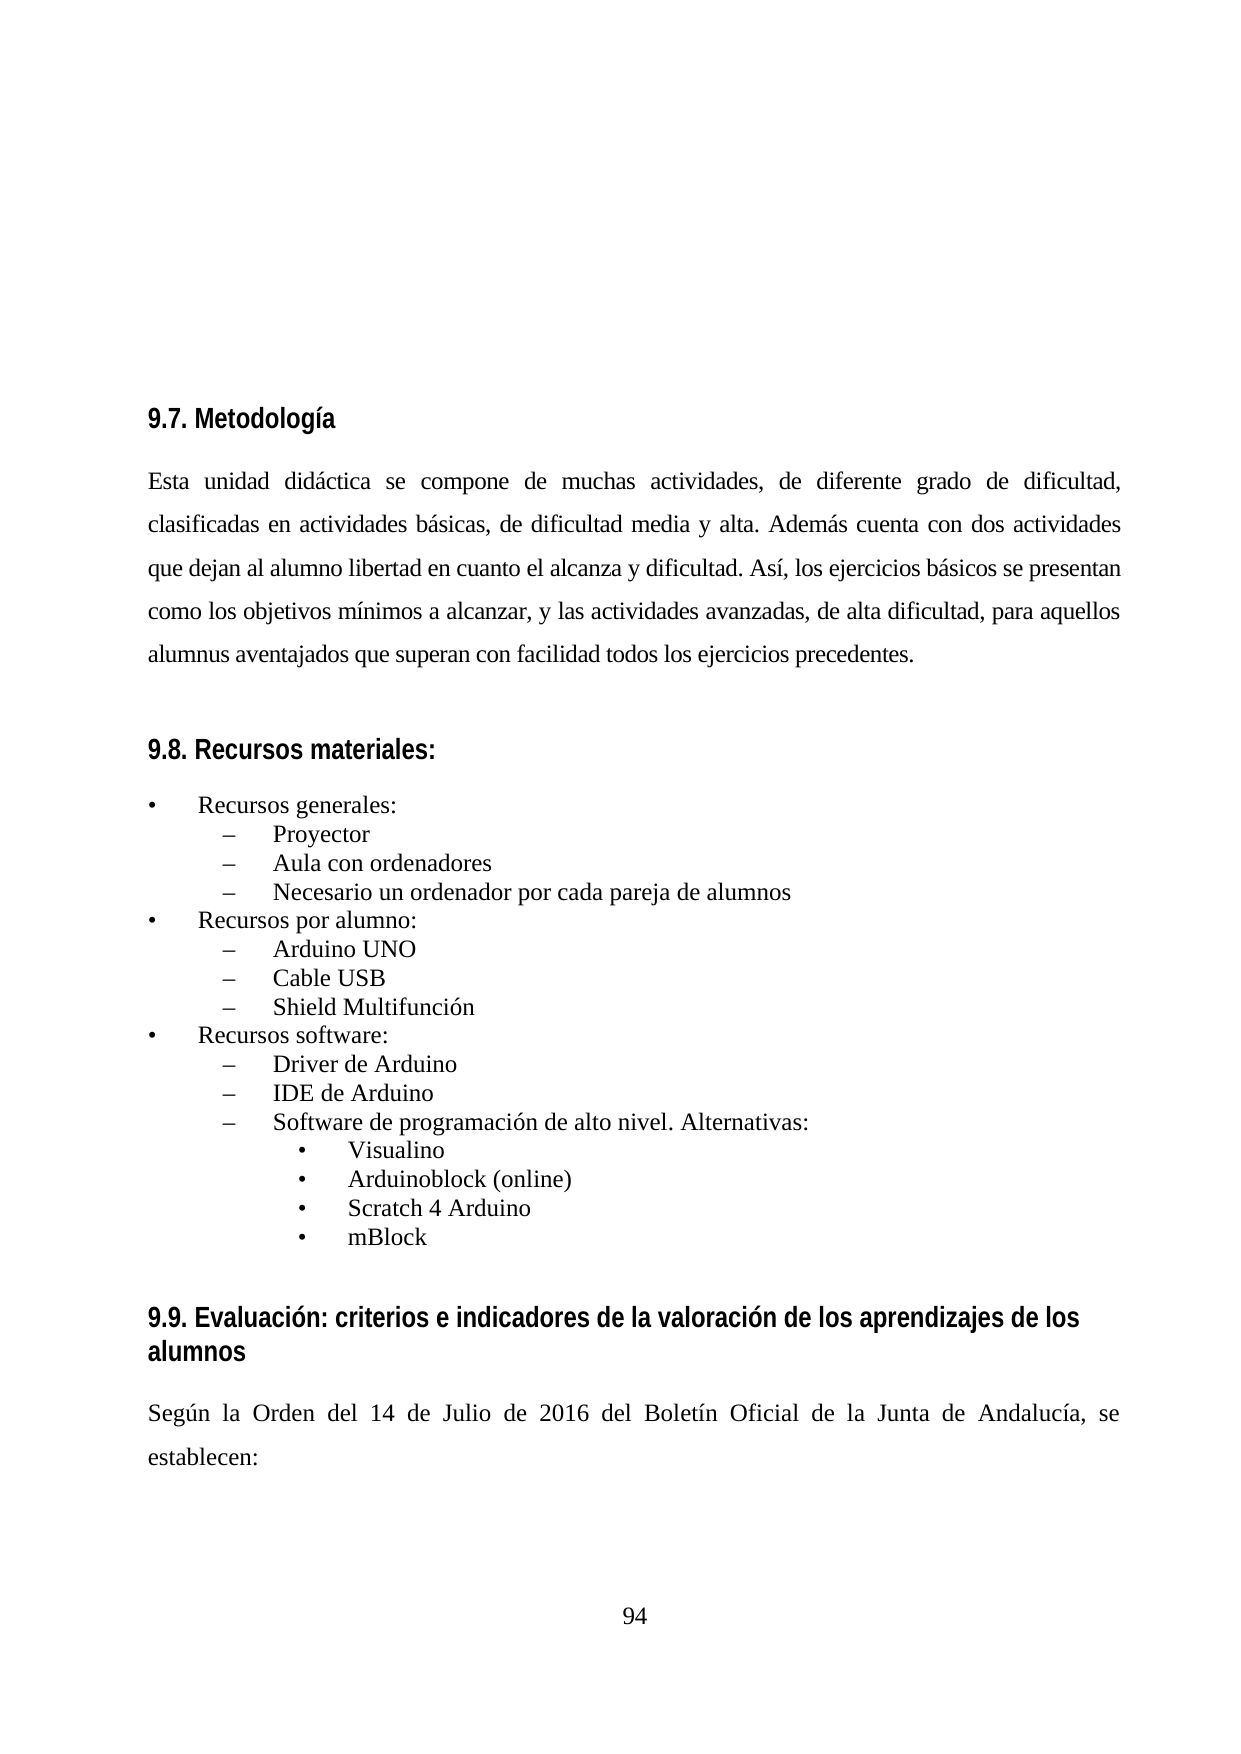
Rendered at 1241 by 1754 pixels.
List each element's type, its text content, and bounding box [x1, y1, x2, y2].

text Esta unidad didáctica se compone de muchas actividades, de diferente grado de dificultad, clasificadas en actividades básicas, de dificultad media y alta. Además cuenta con dos actividades que dejan al alumno libertad en cuanto el alcanza y dificultad. Así, los ejercicios básicos se presentan como los objetivos mínimos a alcanzar, y las actividades avanzadas, de alta dificultad, para aquellos alumnus aventajados que superan con facilidad todos los ejercicios precedentes. [148, 466, 1122, 668]
list Driver de Arduino [223, 1049, 1122, 1078]
subtitle Metodología [148, 402, 1122, 435]
list IDE de Arduino [223, 1078, 1122, 1107]
list mBlock [298, 1222, 1122, 1250]
list Shield Multifunción [223, 992, 1122, 1020]
list Necesario un ordenador por cada pareja de alumnos [223, 877, 1122, 905]
list Arduinoblock (online) [298, 1164, 1122, 1193]
text Según la Orden del 14 de Julio de 2016 del Boletín Oficial de la Junta de Andalucía, se establecen: [148, 1398, 1122, 1470]
subtitle Evaluación: criterios e indicadores de la valoración de los aprendizajes de los alumnos [148, 1300, 1123, 1367]
list Recursos generales: [148, 790, 1122, 819]
list Visualino [298, 1135, 1122, 1164]
list Proyector [223, 819, 1122, 848]
list Cable USB [223, 963, 1122, 992]
list Recursos software: [148, 1020, 1122, 1049]
list Arduino UNO [223, 934, 1122, 963]
subtitle Recursos materiales: [148, 732, 1123, 765]
list Aula con ordenadores [223, 848, 1122, 877]
list Software de programación de alto nivel. Alternativas: [223, 1107, 1122, 1135]
list Recursos por alumno: [148, 905, 1122, 934]
list Scratch 4 Arduino [298, 1193, 1122, 1222]
